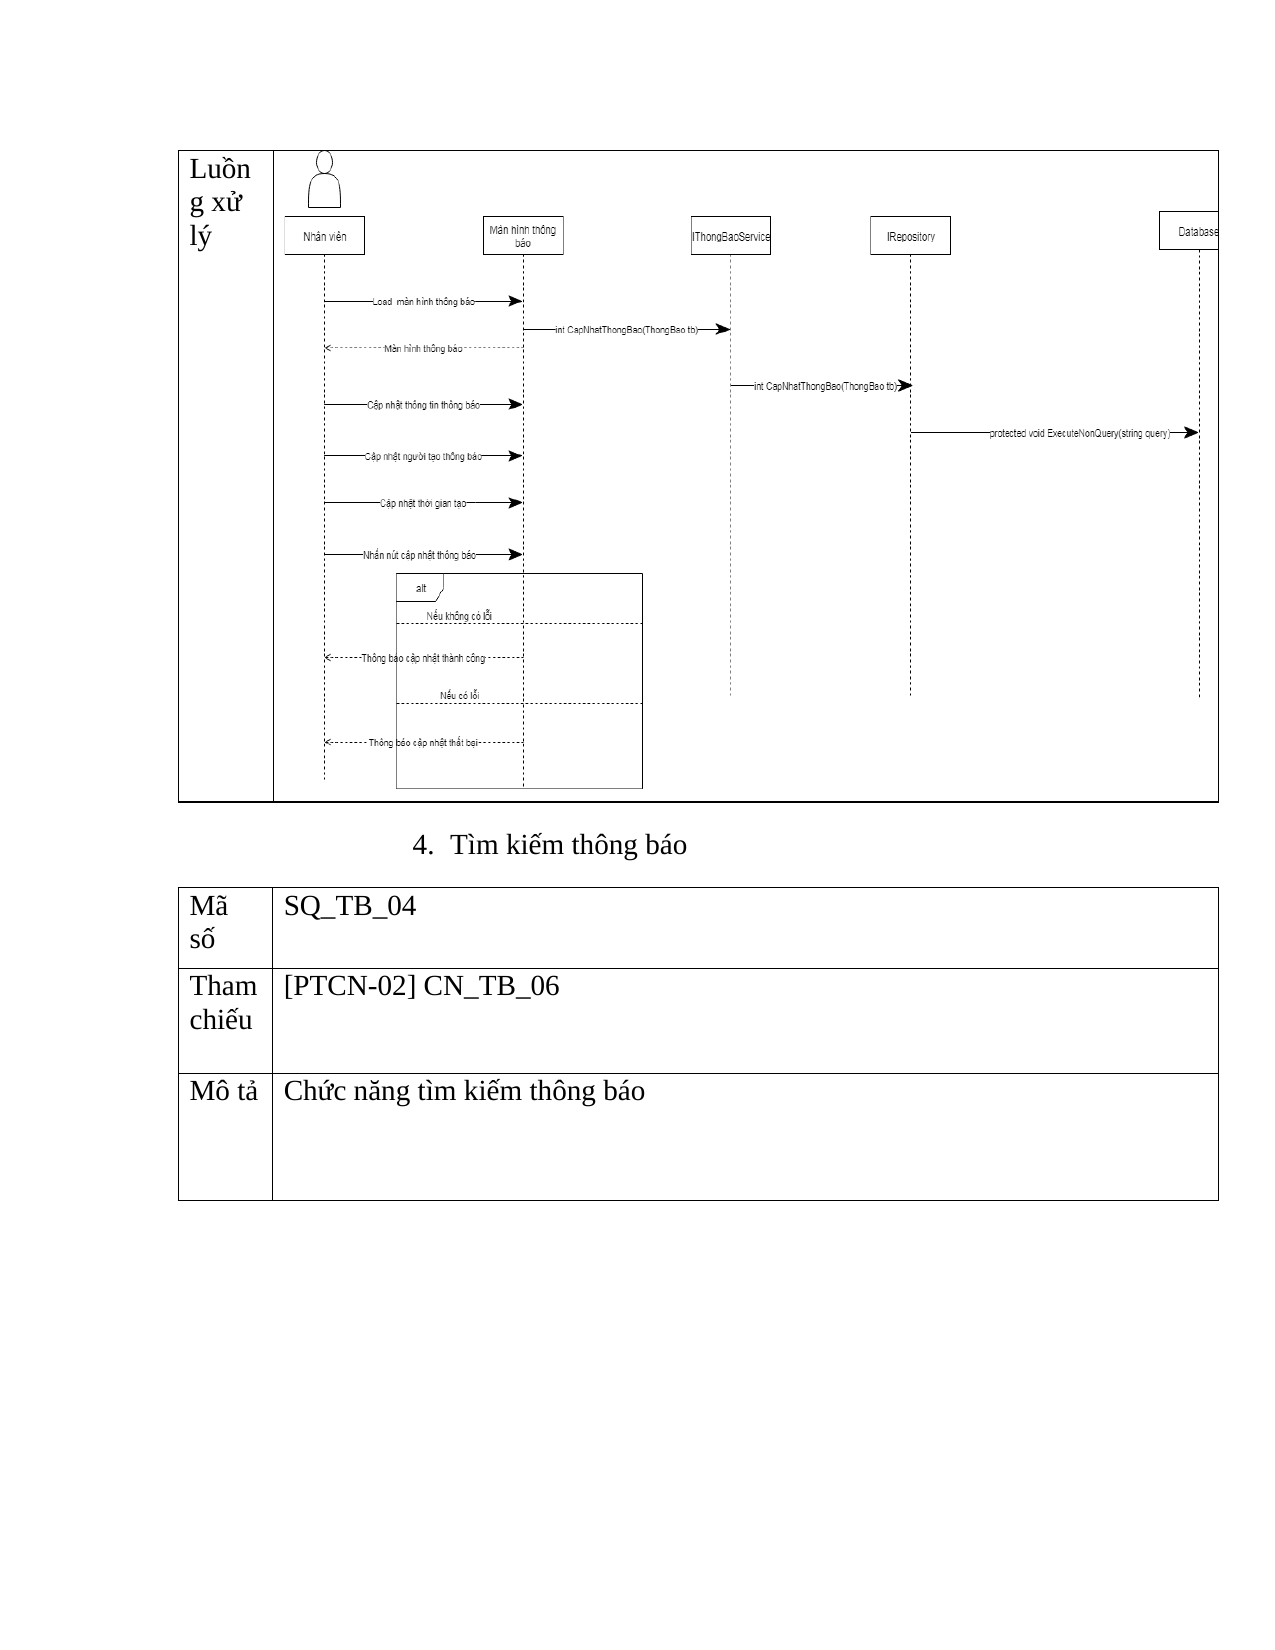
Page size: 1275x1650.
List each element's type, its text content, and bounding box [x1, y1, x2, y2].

table_cell Tham chiếu [179, 969, 272, 1072]
picture [284, 151, 1218, 789]
table_cell [PTCN-02] CN_TB_06 [273, 969, 1218, 1072]
table_header SQ_TB_04 [273, 888, 1218, 967]
table_cell [274, 151, 1218, 801]
table_header Mã số [179, 888, 272, 967]
table_cell Luồng xử lý [179, 151, 273, 801]
title Tìm kiếm thông báo [412, 827, 1125, 861]
table_cell Chức năng tìm kiếm thông báo [273, 1074, 1218, 1200]
table_cell Mô tả [179, 1074, 272, 1200]
